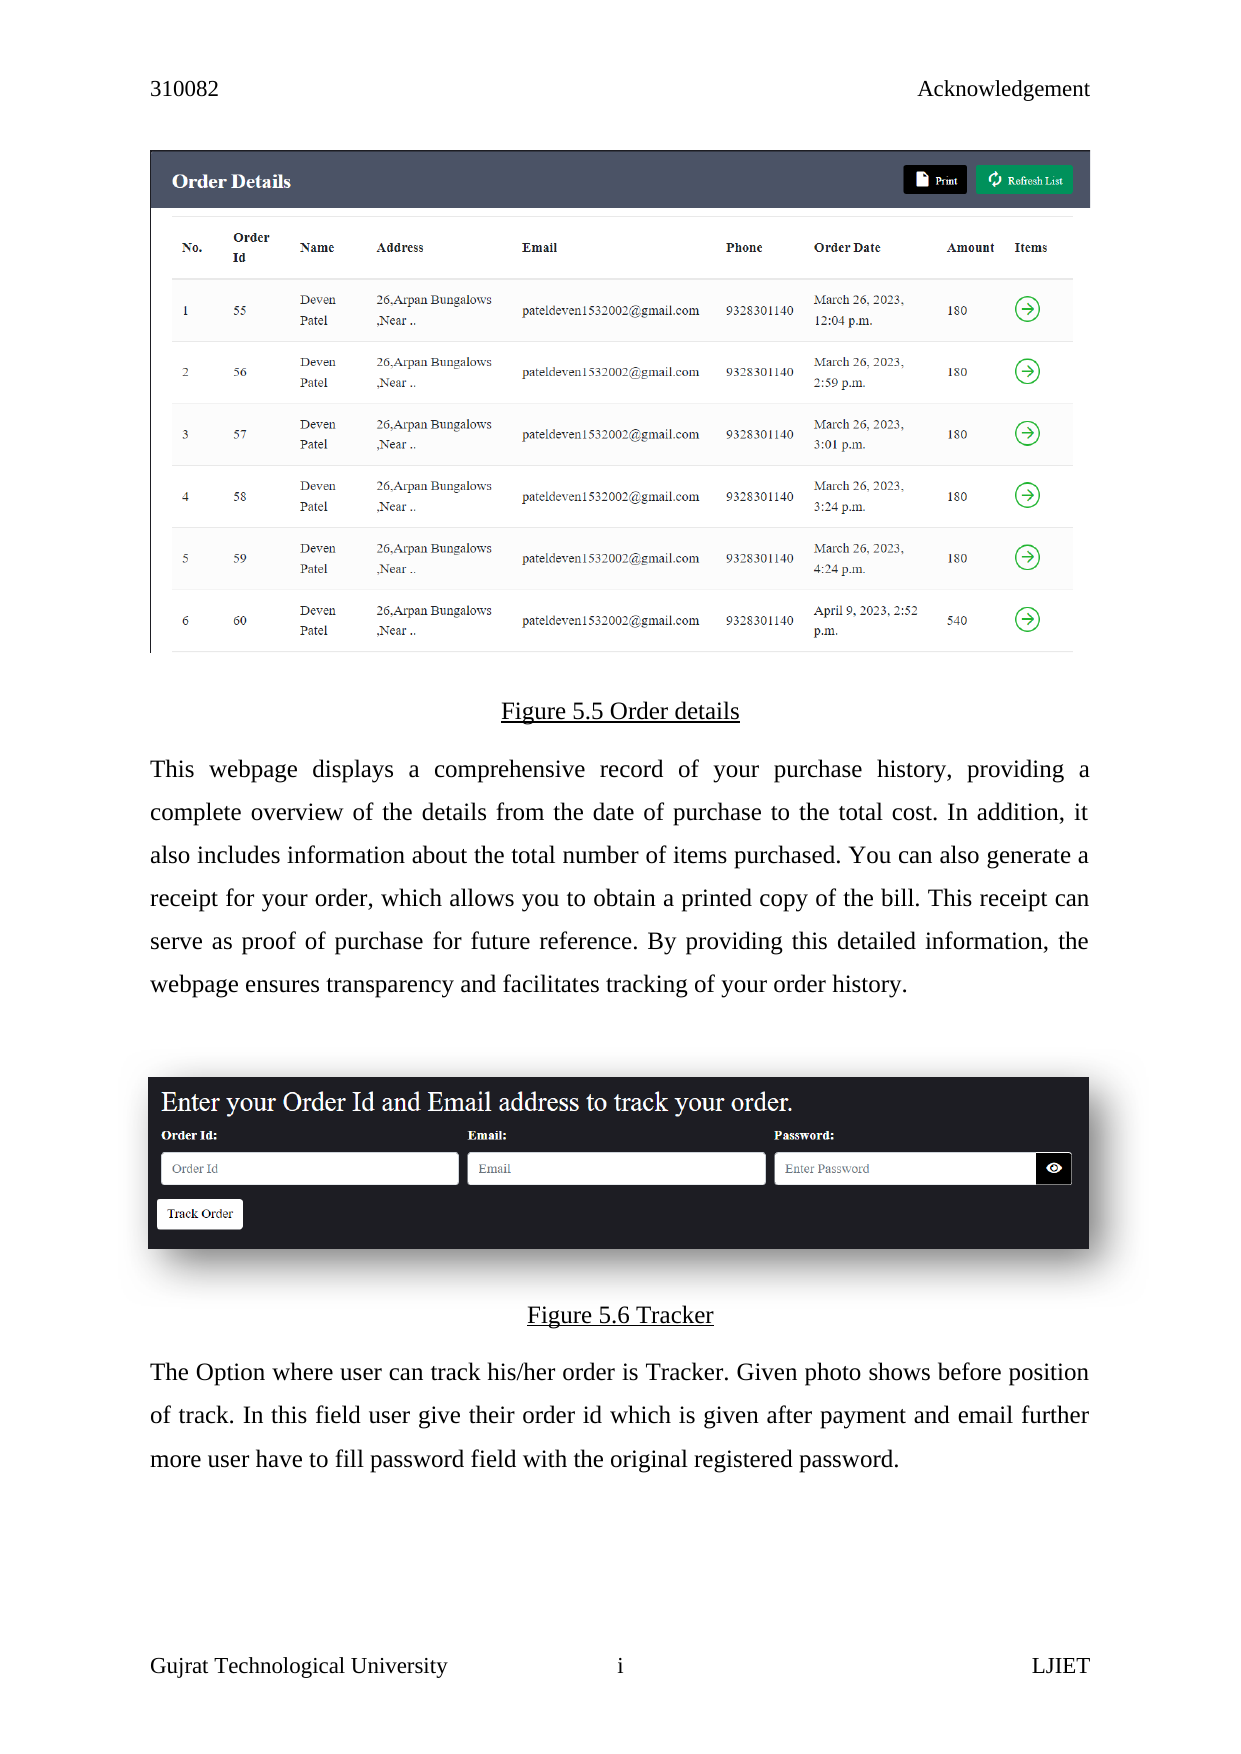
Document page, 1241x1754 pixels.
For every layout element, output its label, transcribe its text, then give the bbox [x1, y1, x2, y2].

picture [148, 1077, 1089, 1249]
picture [150, 150, 1091, 653]
text Figure 5.6 Tracker [150, 1300, 1090, 1329]
text The Option where user can track his/her order is Tracker. Given photo shows before position of track. In this field user give their order id which is given after payment and email further more user have to fill password field with the original registered password. [150, 1357, 1090, 1472]
text Figure 5.5 Order details [150, 696, 1090, 725]
text This webpage displays a comprehensive record of your purchase history, providing a complete overview of the details from the date of purchase to the total cost. In addition, it also includes information about the total number of items purchased. You can also generate a receipt for your order, which allows you to obtain a printed copy of the bill. This receipt can serve as proof of purchase for future reference. By providing this detailed information, the webpage ensures transparency and facilitates tracking of your order history. [150, 754, 1090, 998]
